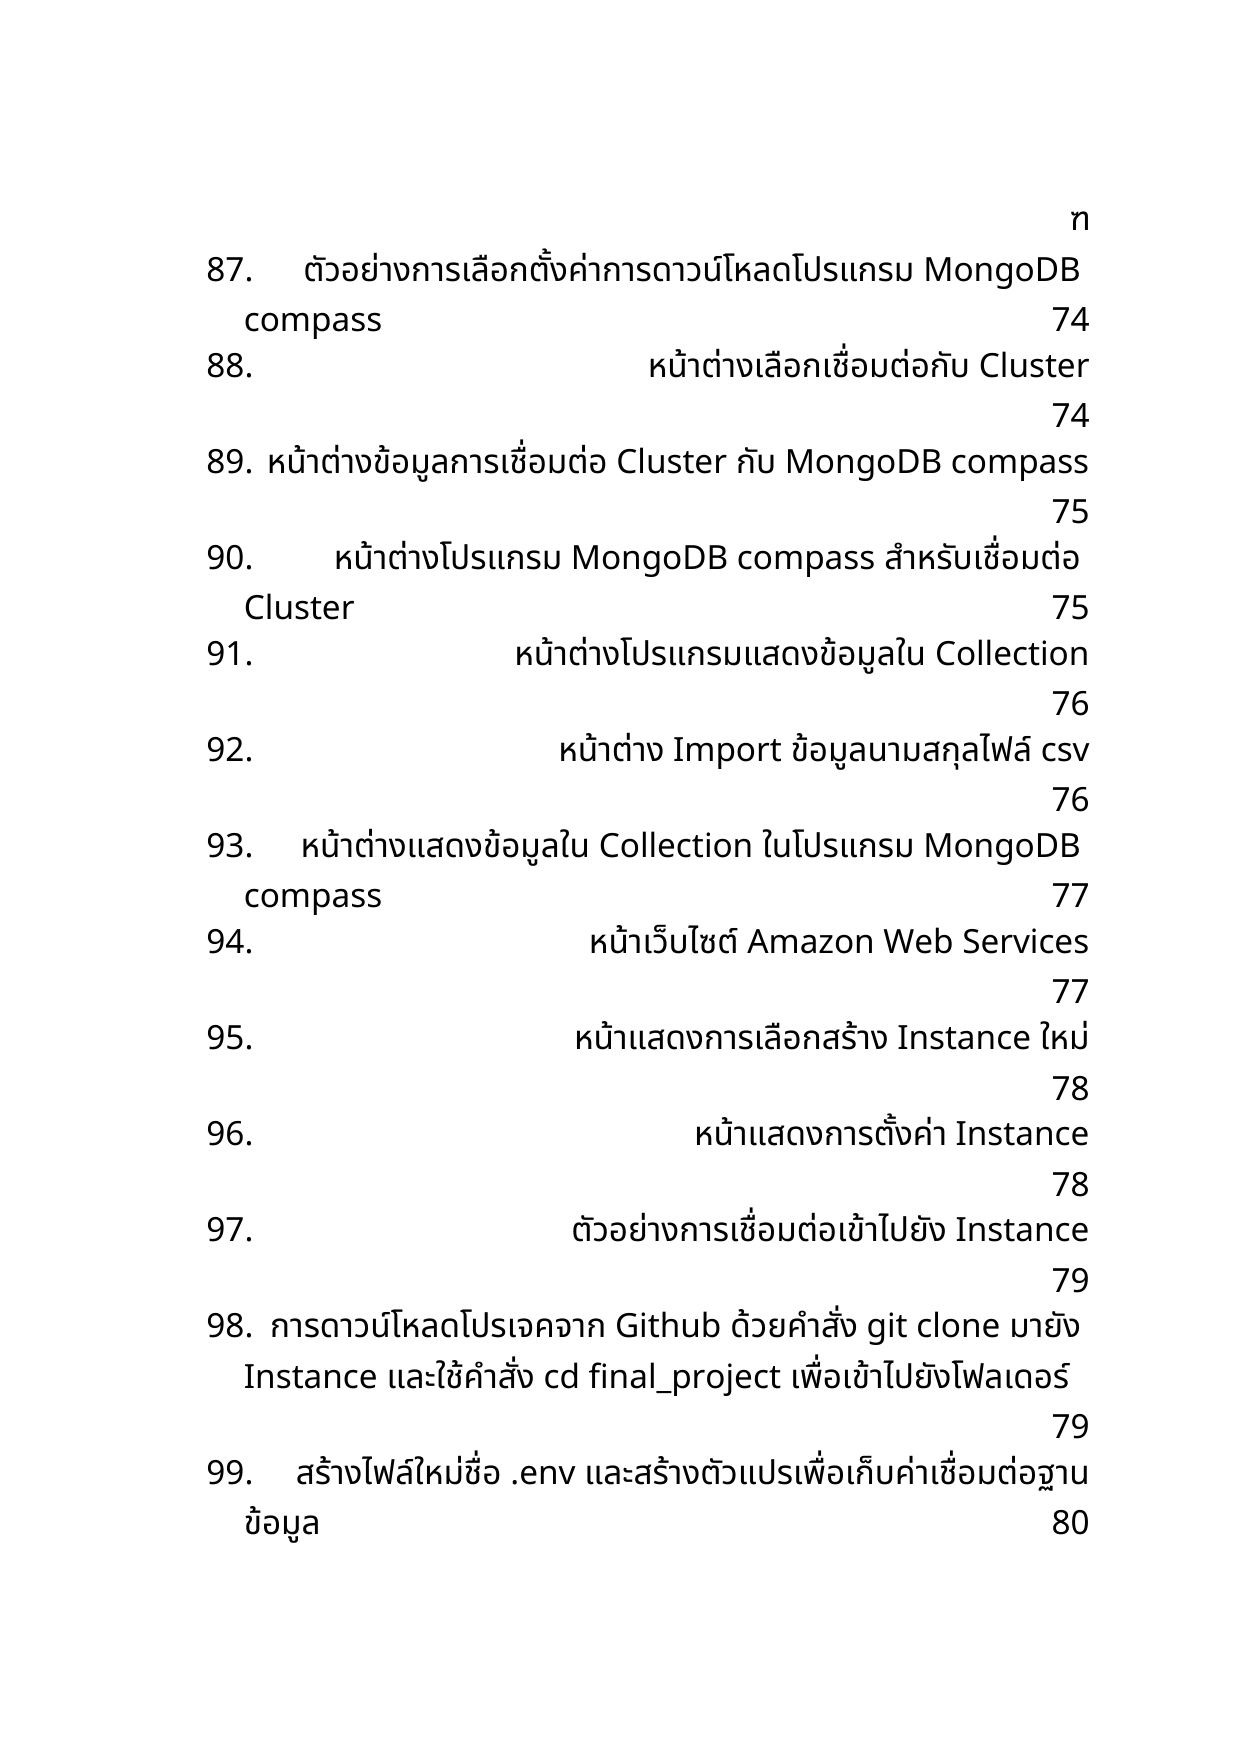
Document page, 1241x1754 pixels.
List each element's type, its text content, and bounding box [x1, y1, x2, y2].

text สร้างไฟล์ใหม่ชื่อ .env และสร้างตัวแปรเพื่อเก็บค่าเชื่อมต่อฐานข้อมูล 80 [206, 1448, 1090, 1550]
text หน้าต่างโปรแกรม MongoDB compass สำหรับเชื่อมต่อ Cluster 75 [206, 533, 1090, 629]
text หน้าต่าง Import ข้อมูลนามสกุลไฟล์ csv 76 [206, 726, 1090, 822]
text หน้าเว็บไซต์ Amazon Web Services 77 [206, 918, 1090, 1014]
text หน้าแสดงการตั้งค่า Instance 78 [206, 1110, 1090, 1206]
text การดาวน์โหลดโปรเจคจาก Github ด้วยคำสั่ง git clone มายัง Instance และใช้คำสั่ง cd final_project เพื่อเข้าไปยังโฟลเดอร์ 79 [206, 1302, 1090, 1448]
text หน้าแสดงการเลือกสร้าง Instance ใหม่ 78 [206, 1014, 1090, 1110]
text หน้าต่างเลือกเชื่อมต่อกับ Cluster 74 [206, 341, 1090, 437]
text ตัวอย่างการเลือกตั้งค่าการดาวน์โหลดโปรแกรม MongoDB compass 74 [206, 245, 1090, 341]
text หน้าต่างแสดงข้อมูลใน Collection ในโปรแกรม MongoDB compass 77 [206, 822, 1090, 918]
text หน้าต่างโปรแกรมแสดงข้อมูลใน Collection 76 [206, 629, 1090, 726]
text หน้าต่างข้อมูลการเชื่อมต่อ Cluster กับ MongoDB compass 75 [206, 437, 1090, 533]
text ตัวอย่างการเชื่อมต่อเข้าไปยัง Instance 79 [206, 1206, 1090, 1302]
